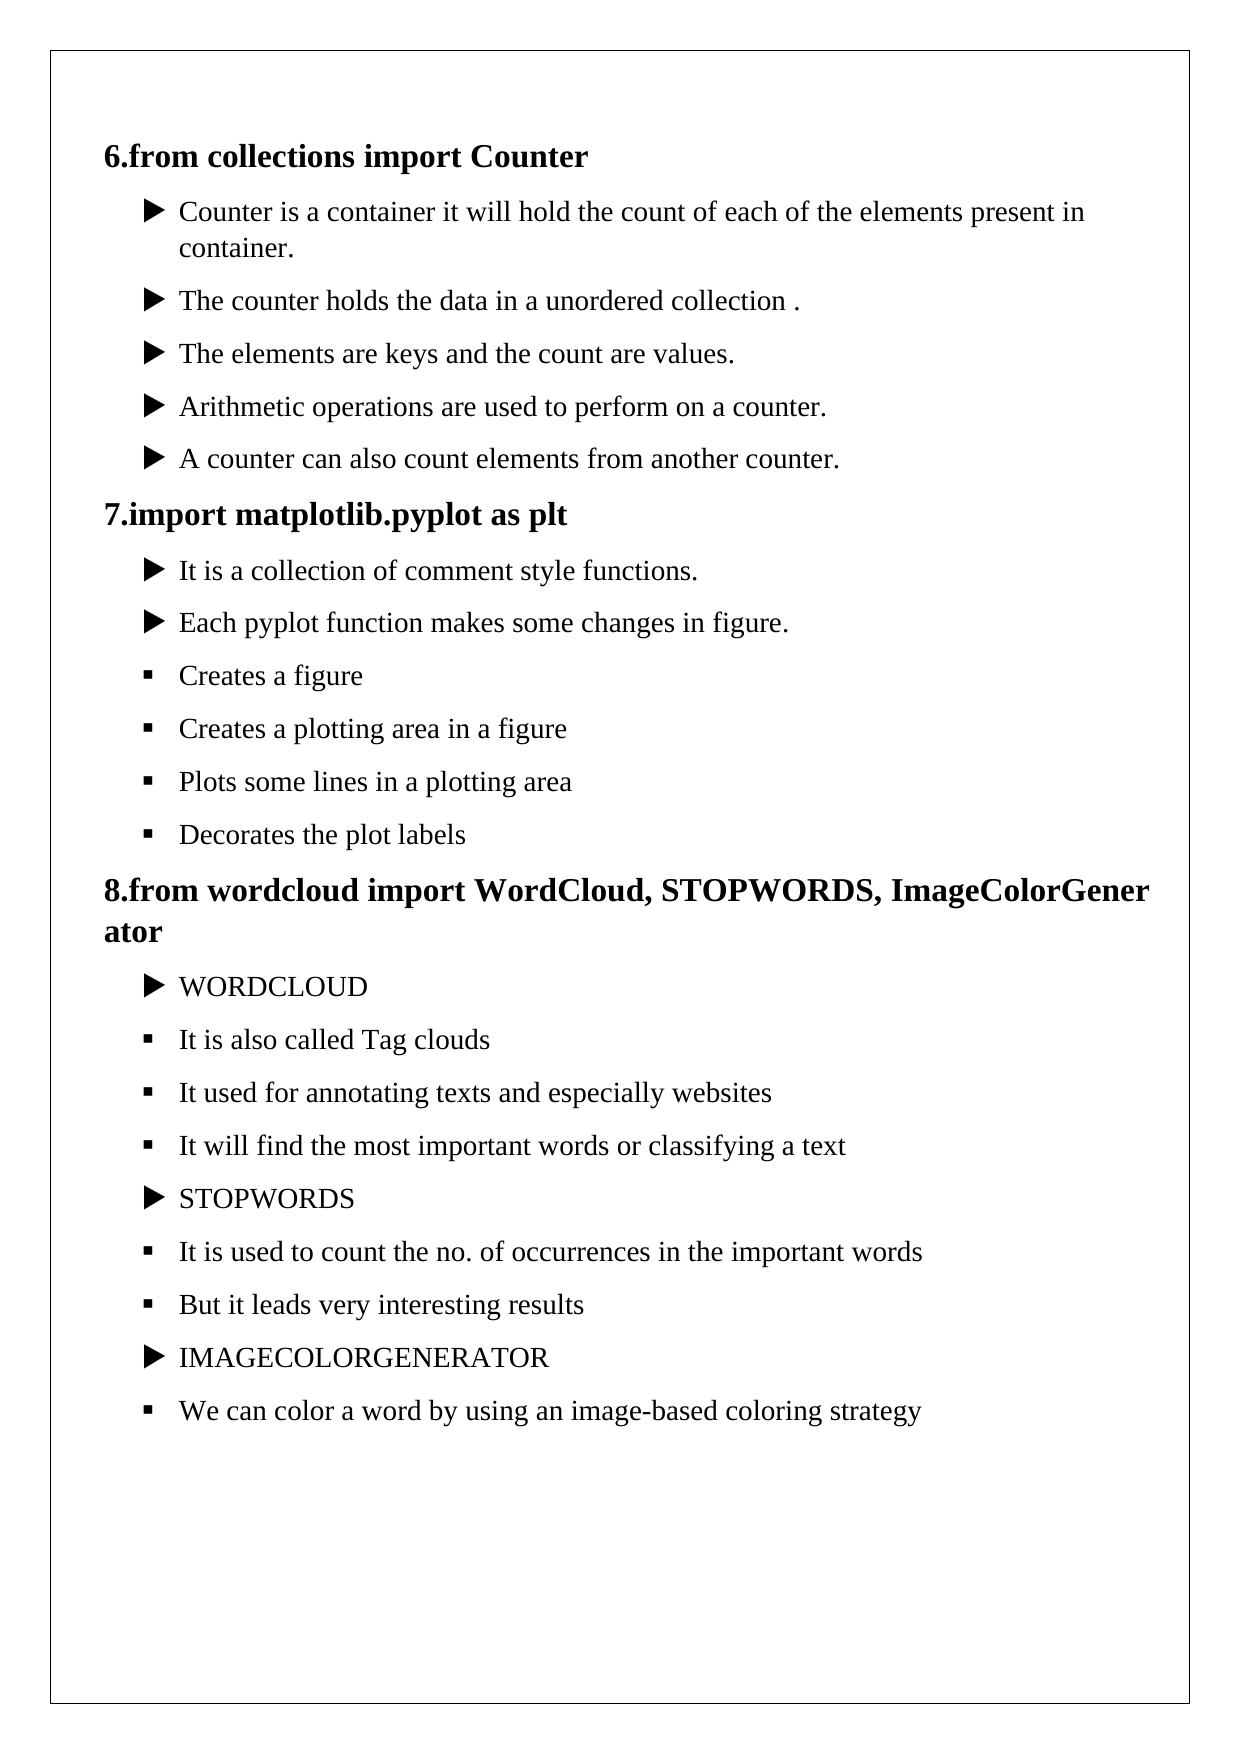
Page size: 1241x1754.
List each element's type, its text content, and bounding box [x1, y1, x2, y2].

list WORDCLOUD [141, 969, 1152, 1003]
list Decorates the plot labels [141, 817, 1152, 851]
text 8.from wordcloud import WordCloud, STOPWORDS, ImageColorGenerator [103, 870, 1152, 950]
text 6.from collections import Counter [103, 136, 1152, 174]
list Arithmetic operations are used to perform on a counter. [141, 389, 1152, 422]
list It is also called Tag clouds [141, 1022, 1152, 1056]
list Creates a figure [141, 658, 1152, 692]
list STOPWORDS [141, 1181, 1152, 1215]
list But it leads very interesting results [141, 1287, 1152, 1321]
list The counter holds the data in a unordered collection . [141, 283, 1152, 317]
list It used for annotating texts and especially websites [141, 1075, 1152, 1109]
text 7.import matplotlib.pyplot as plt [103, 494, 1152, 533]
list The elements are keys and the count are values. [141, 336, 1152, 369]
list It is used to count the no. of occurrences in the important words [141, 1234, 1152, 1268]
list It is a collection of comment style functions. [141, 553, 1152, 586]
list Creates a plotting area in a figure [141, 711, 1152, 745]
list Plots some lines in a plotting area [141, 764, 1152, 798]
list IMAGECOLORGENERATOR [141, 1340, 1152, 1373]
list Counter is a container it will hold the count of each of the elements present in container. [141, 194, 1152, 264]
list It will find the most important words or classifying a text [141, 1128, 1152, 1162]
list We can color a word by using an image-based coloring strategy [141, 1393, 1152, 1426]
list Each pyplot function makes some changes in figure. [141, 606, 1152, 639]
list A counter can also count elements from another counter. [141, 442, 1152, 475]
